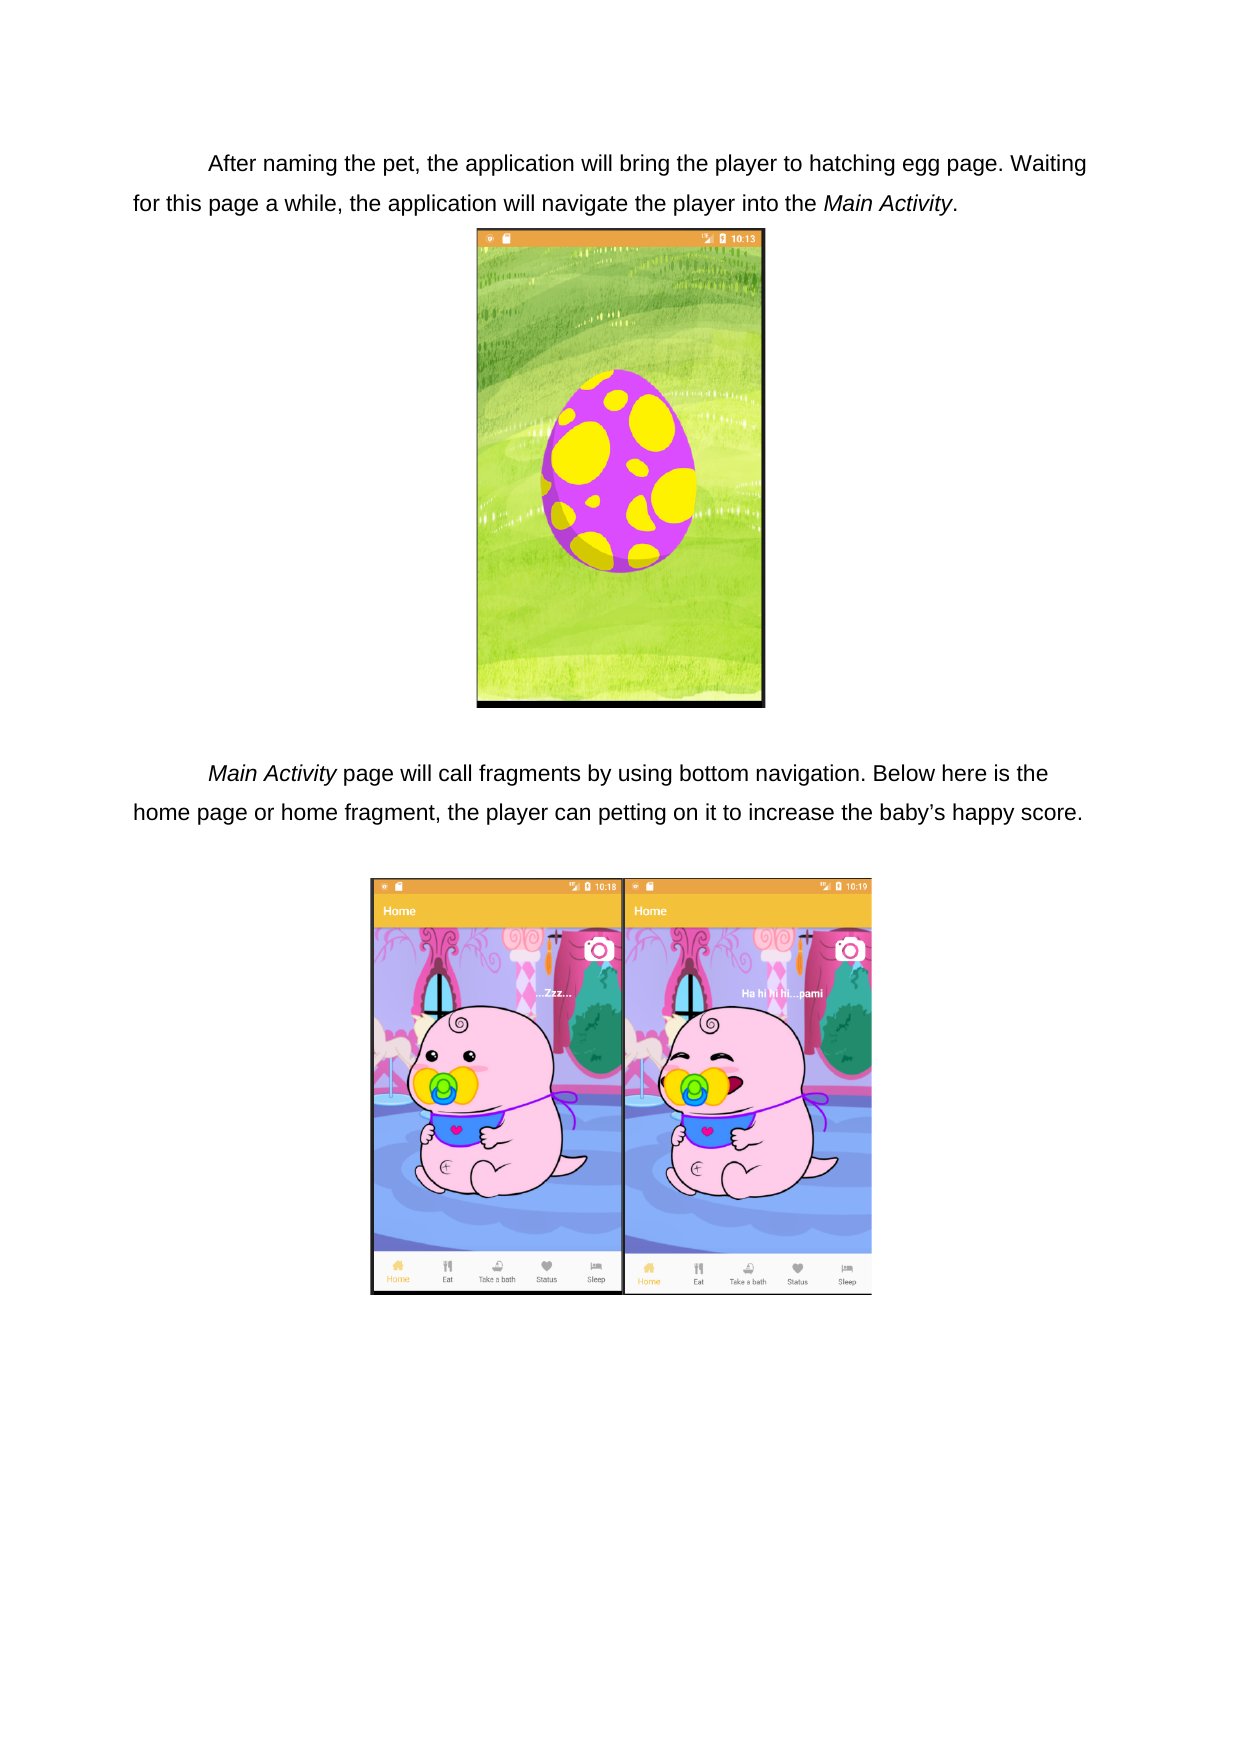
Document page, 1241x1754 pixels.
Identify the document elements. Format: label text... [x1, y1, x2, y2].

text Main Activity page will call fragments by using bottom navigation. Below here is the home page or home fragment, the player can petting on it to increase the baby’s happy score. [133, 760, 1109, 826]
text After naming the pet, the application will bring the player to hatching egg page. Waiting for this page a while, the application will navigate the player into the Main Activity. [133, 150, 1109, 216]
picture [476, 228, 766, 708]
picture [370, 878, 872, 1295]
